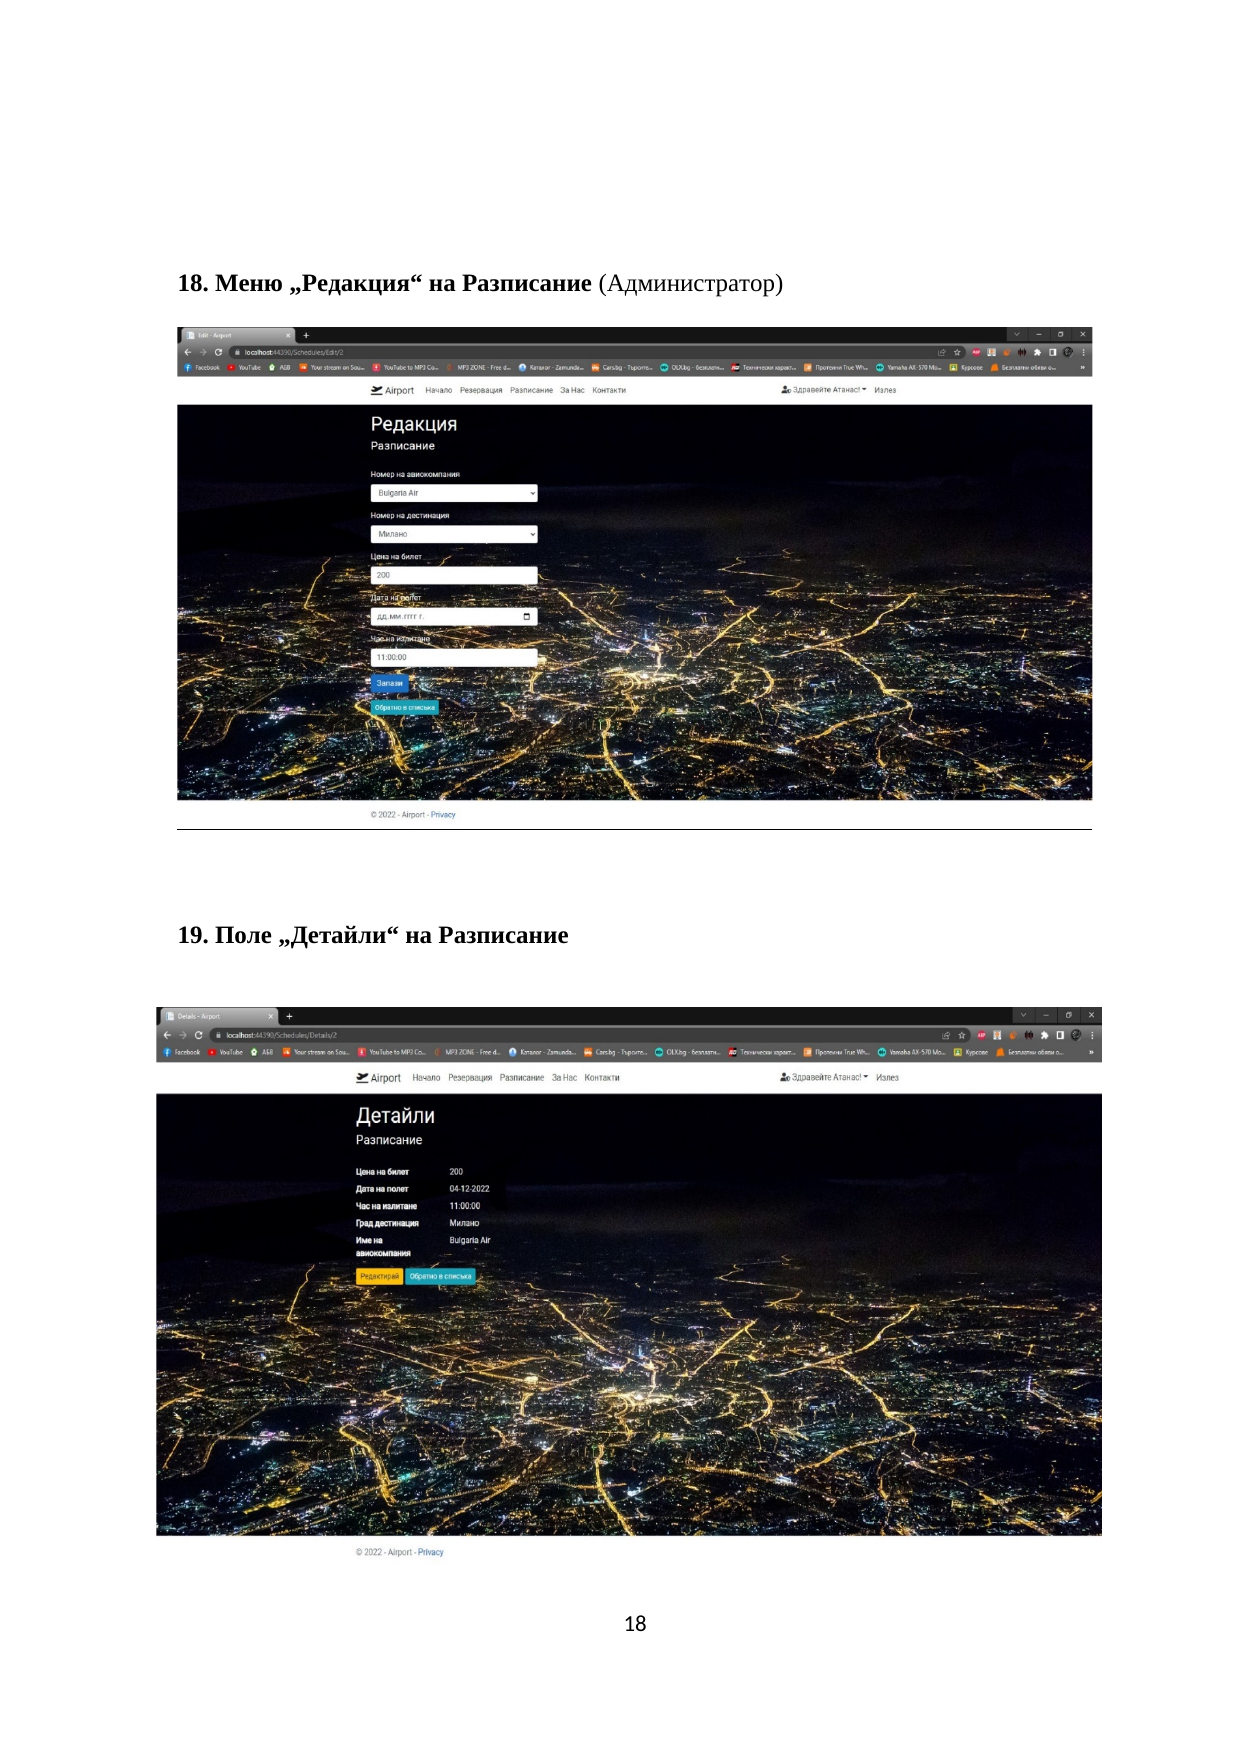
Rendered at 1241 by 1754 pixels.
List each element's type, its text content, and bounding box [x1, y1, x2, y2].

text 18. Меню „Редакция“ на Разписание (Администратор) [177, 268, 1092, 297]
text 19. Поле „Детайли“ на Разписание [177, 920, 1092, 949]
picture [156, 1007, 1102, 1566]
picture [177, 327, 1093, 827]
